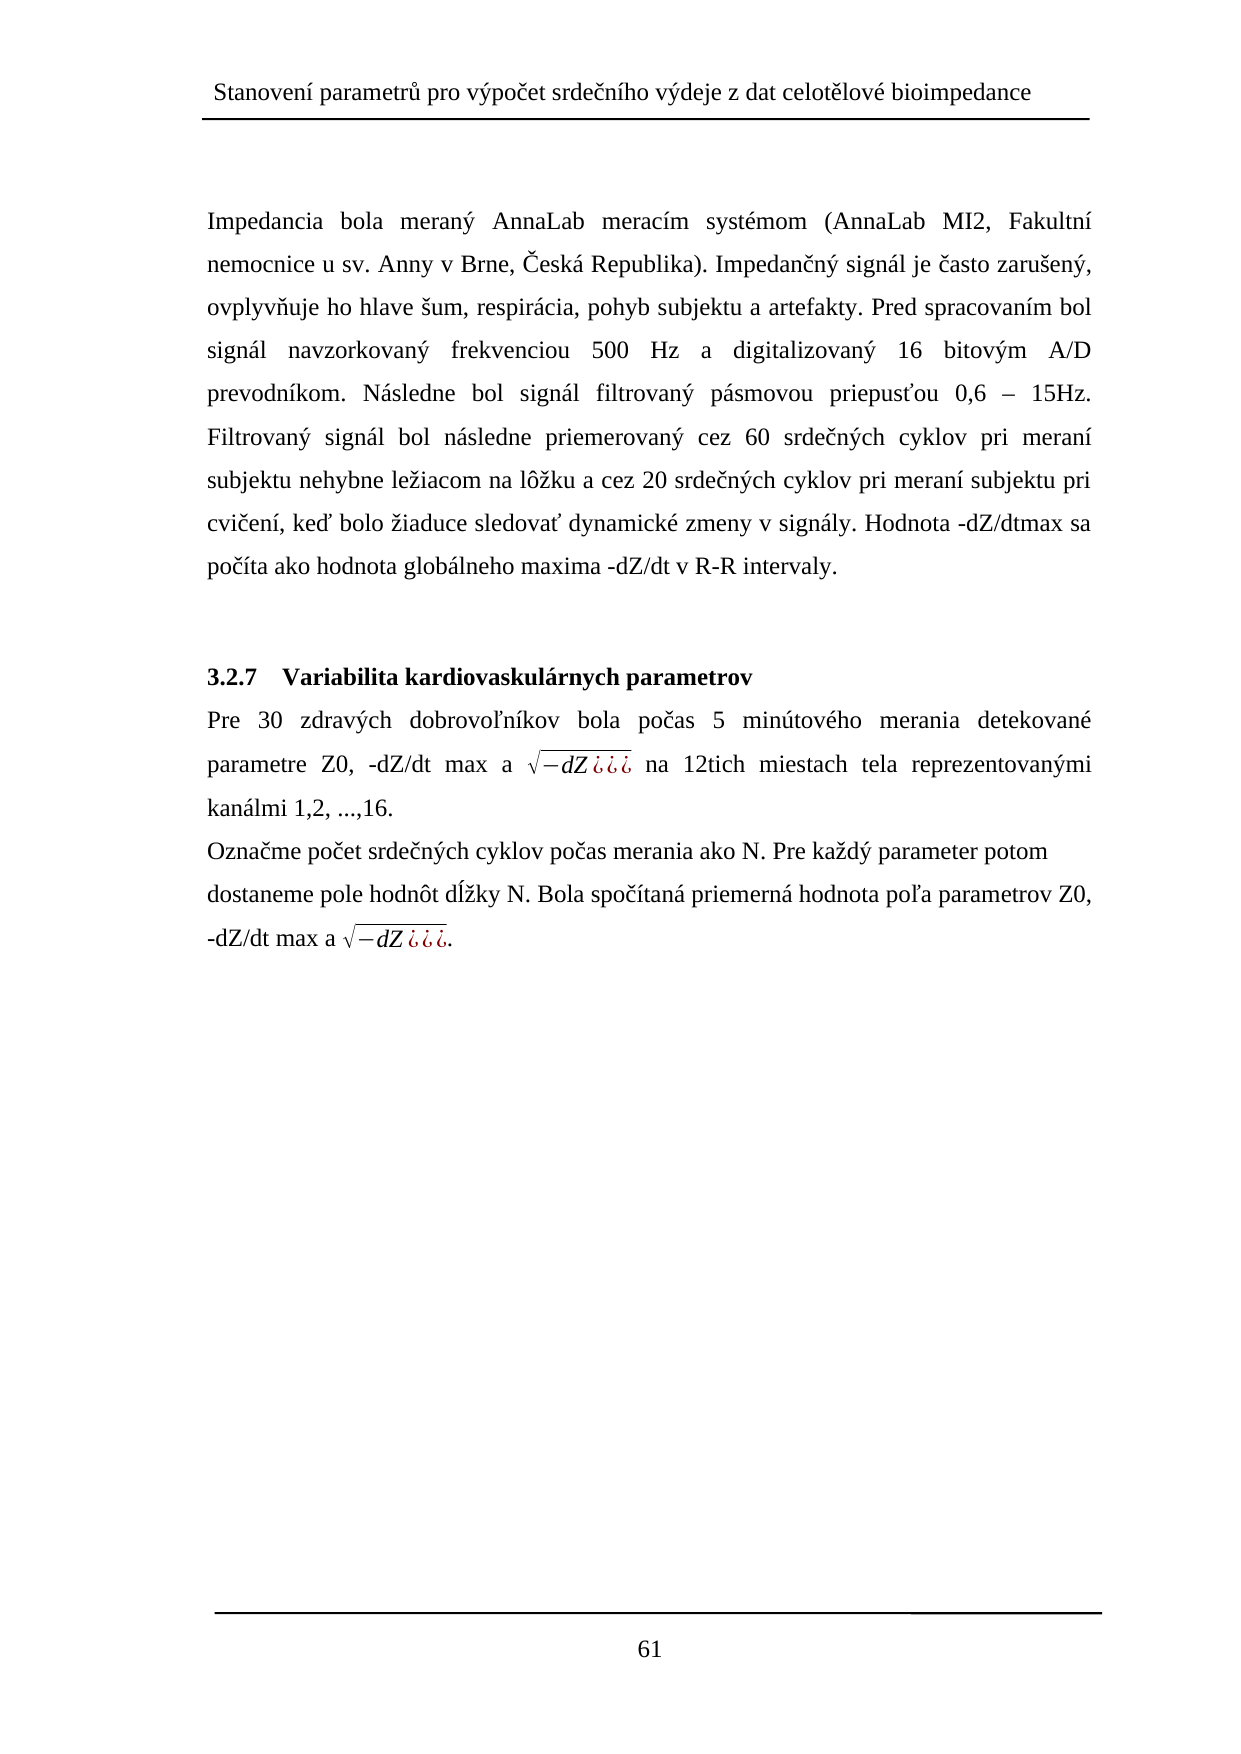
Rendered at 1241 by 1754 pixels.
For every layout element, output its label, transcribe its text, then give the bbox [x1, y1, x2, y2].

text Pre 30 zdravých dobrovoľníkov bola počas 5 minútového merania detekované parametre Z0, -dZ/dt max a na 12tich miestach tela reprezentovanými kanálmi 1,2, ...,16. [207, 705, 1092, 821]
text Impedancia bola meraný AnnaLab meracím systémom (AnnaLab MI2, Fakultní nemocnice u sv. Anny v Brne, Česká Republika). Impedančný signál je často zarušený, ovplyvňuje ho hlave šum, respirácia, pohyb subjektu a artefakty. Pred spracovaním bol signál navzorkovaný frekvenciou 500 Hz a digitalizovaný 16 bitovým A/D prevodníkom. Následne bol signál filtrovaný pásmovou priepusťou 0,6 – 15Hz. Filtrovaný signál bol následne priemerovaný cez 60 srdečných cyklov pri meraní subjektu nehybne ležiacom na lôžku a cez 20 srdečných cyklov pri meraní subjektu pri cvičení, keď bolo žiaduce sledovať dynamické zmeny v signály. Hodnota -dZ/dtmax sa počíta ako hodnota globálneho maxima -dZ/dt v R-R intervaly. [207, 206, 1092, 580]
subtitle Variabilita kardiovaskulárnych parametrov [207, 662, 1092, 691]
text Označme počet srdečných cyklov počas merania ako N. Pre každý parameter potom dostaneme pole hodnôt dĺžky N. Bola spočítaná priemerná hodnota poľa parametrov Z0, -dZ/dt max a . [207, 836, 1092, 952]
